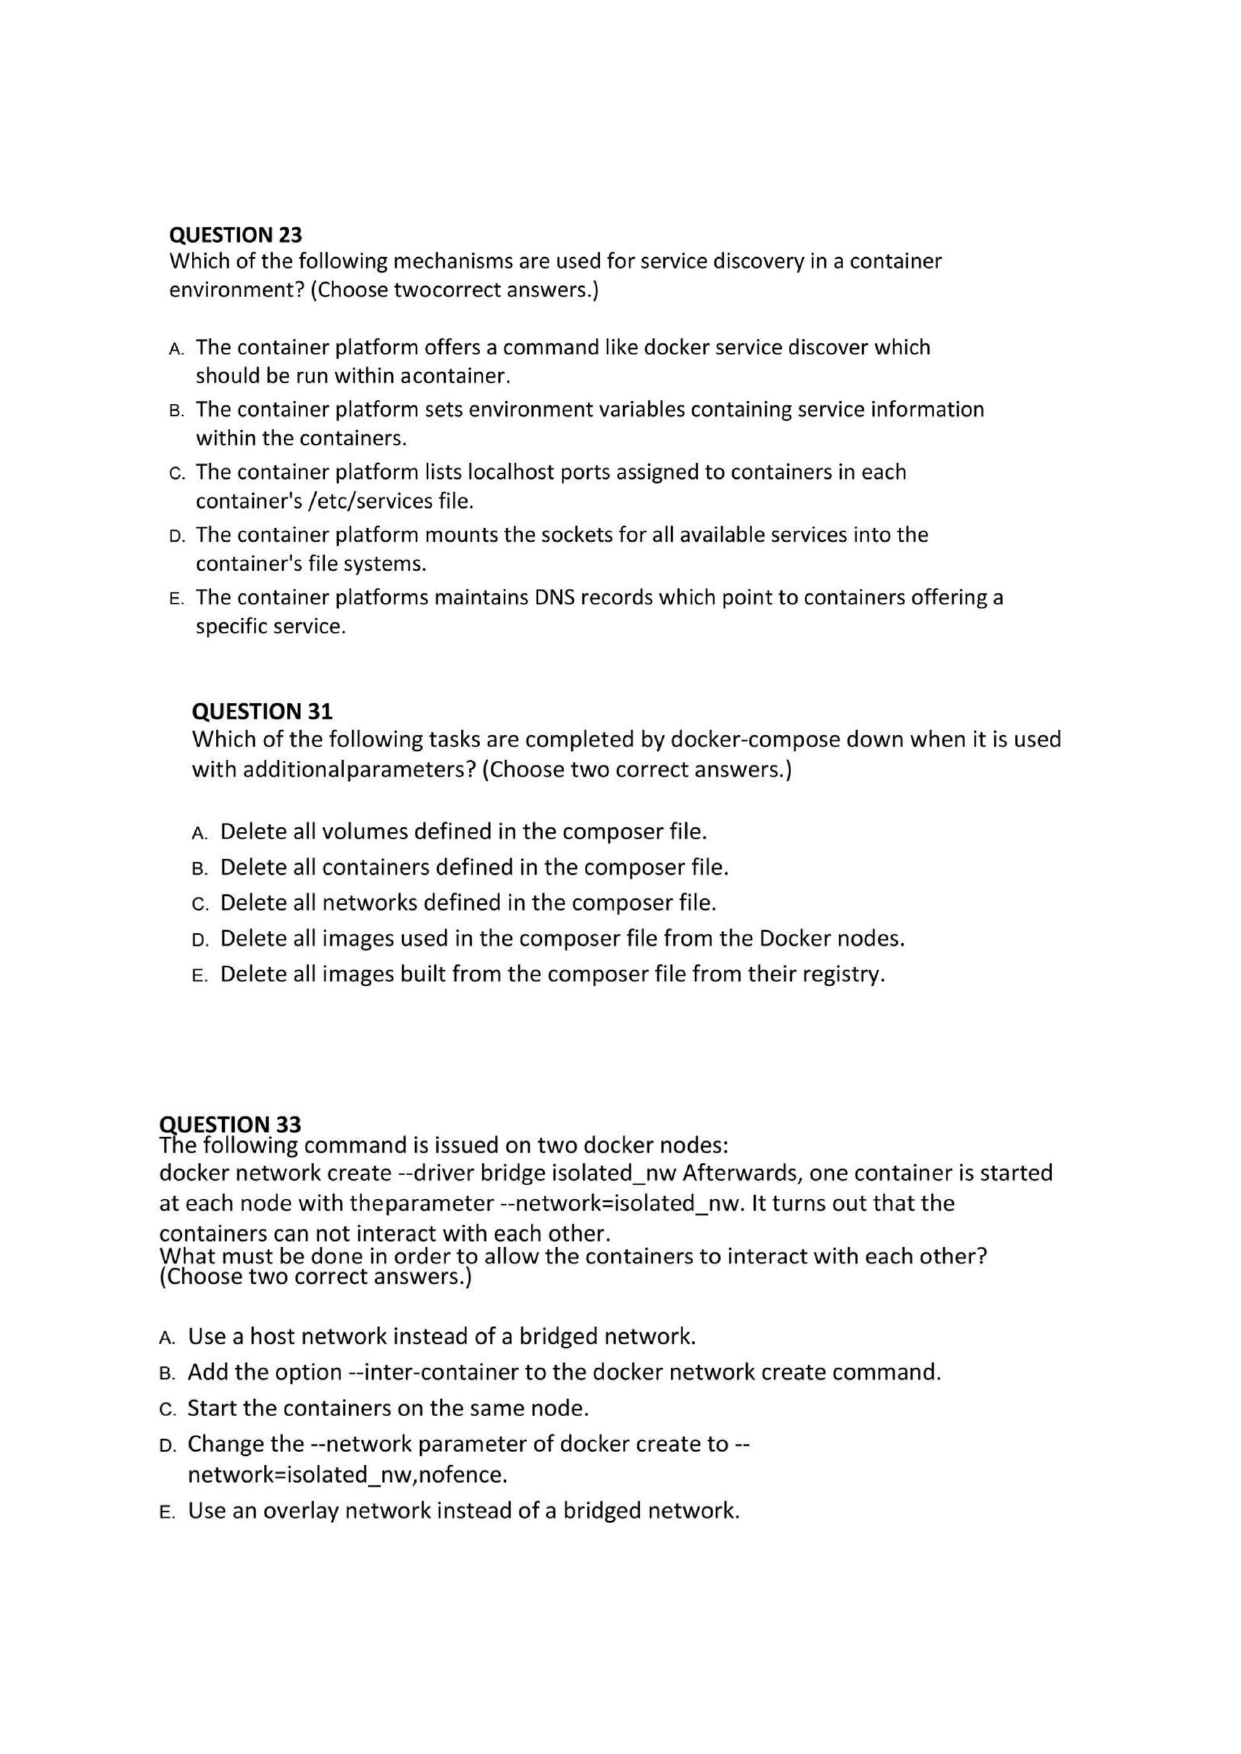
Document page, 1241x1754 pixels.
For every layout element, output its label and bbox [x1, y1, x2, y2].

picture [147, 1086, 1093, 1542]
picture [147, 681, 1093, 1009]
picture [147, 203, 1093, 660]
